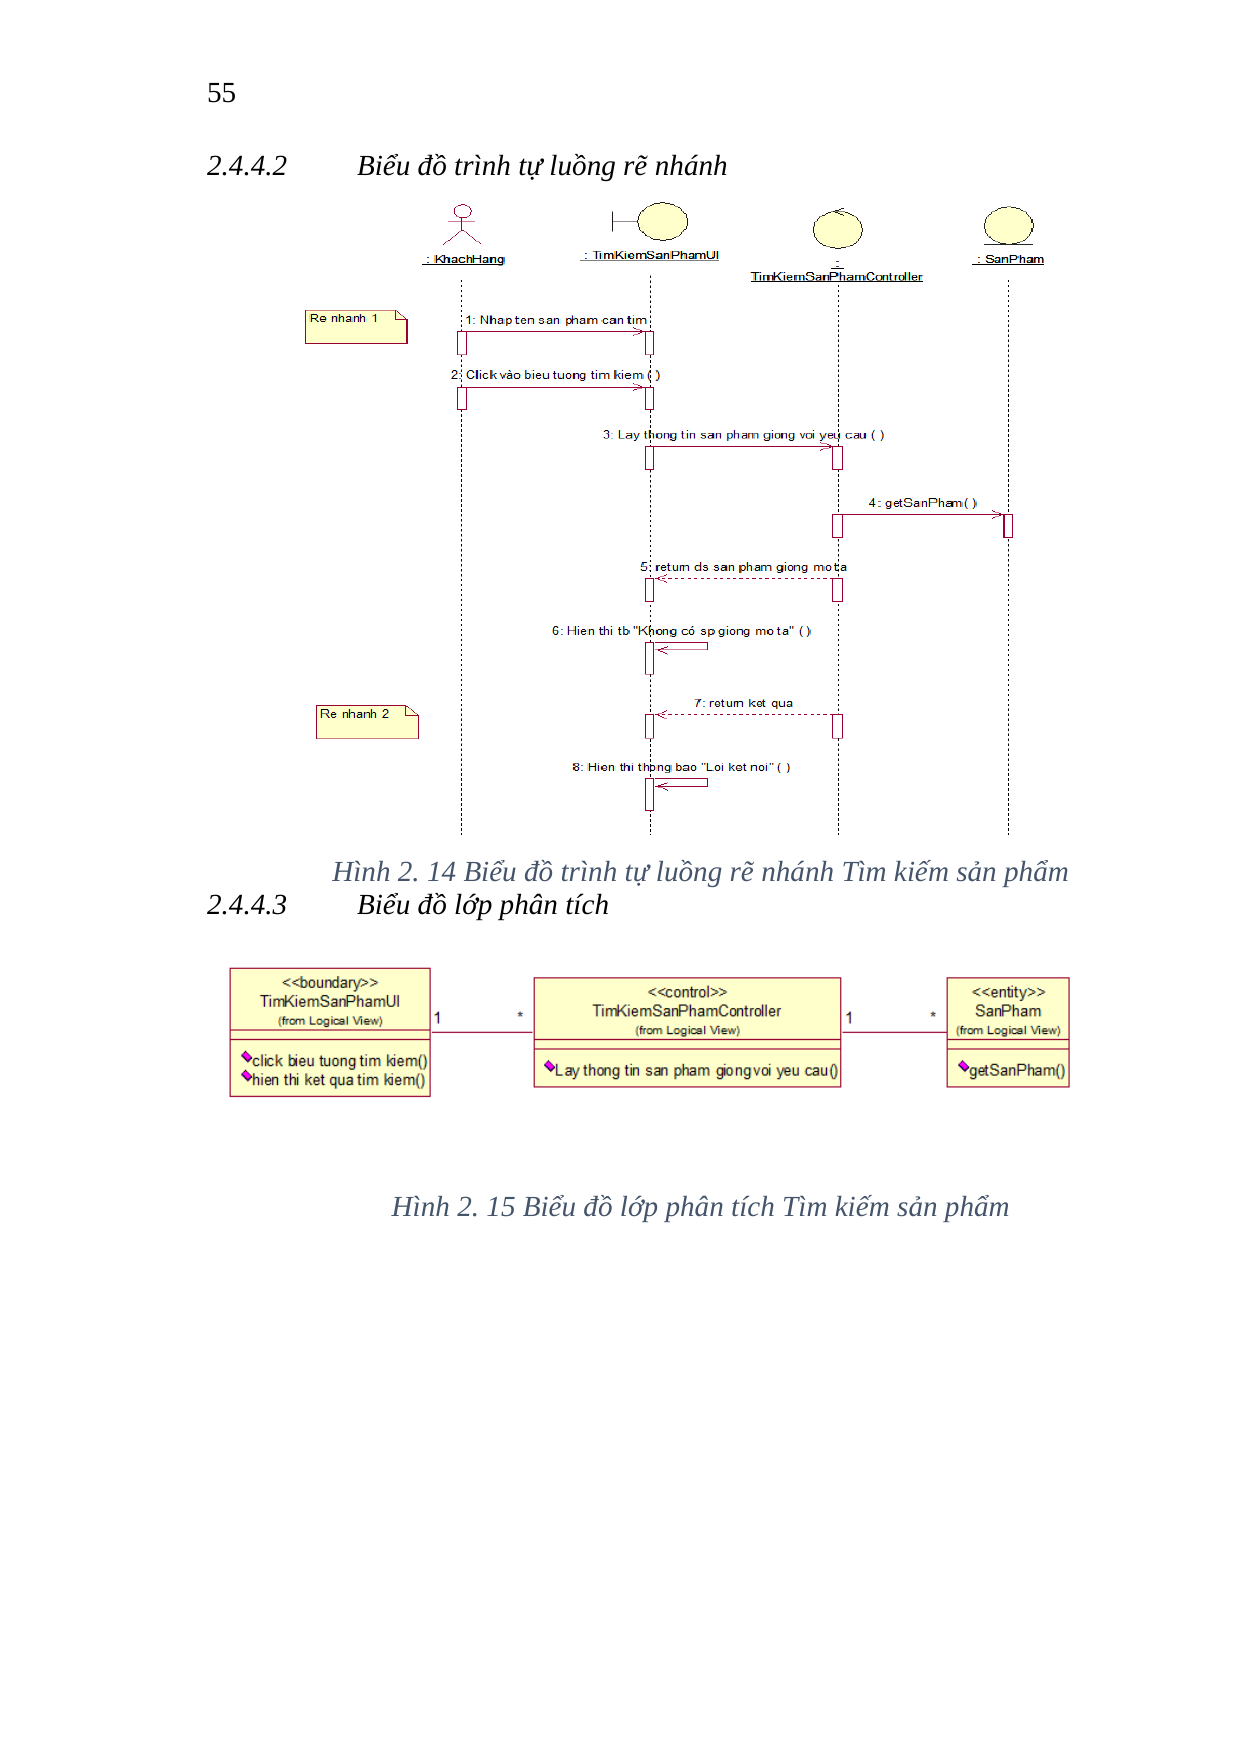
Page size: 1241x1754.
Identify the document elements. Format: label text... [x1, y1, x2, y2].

picture [206, 937, 1123, 1173]
text Hình 2. 14 Biểu đồ trình tự luồng rẽ nhánh Tìm kiếm sản phẩm [207, 854, 1122, 887]
subtitle Biểu đồ trình tự luồng rẽ nhánh [207, 148, 1122, 181]
subtitle Biểu đồ lớp phân tích [207, 887, 1122, 921]
text Hình 2. 15 Biểu đồ lớp phân tích Tìm kiếm sản phẩm [207, 1189, 1122, 1223]
picture [269, 198, 1060, 837]
